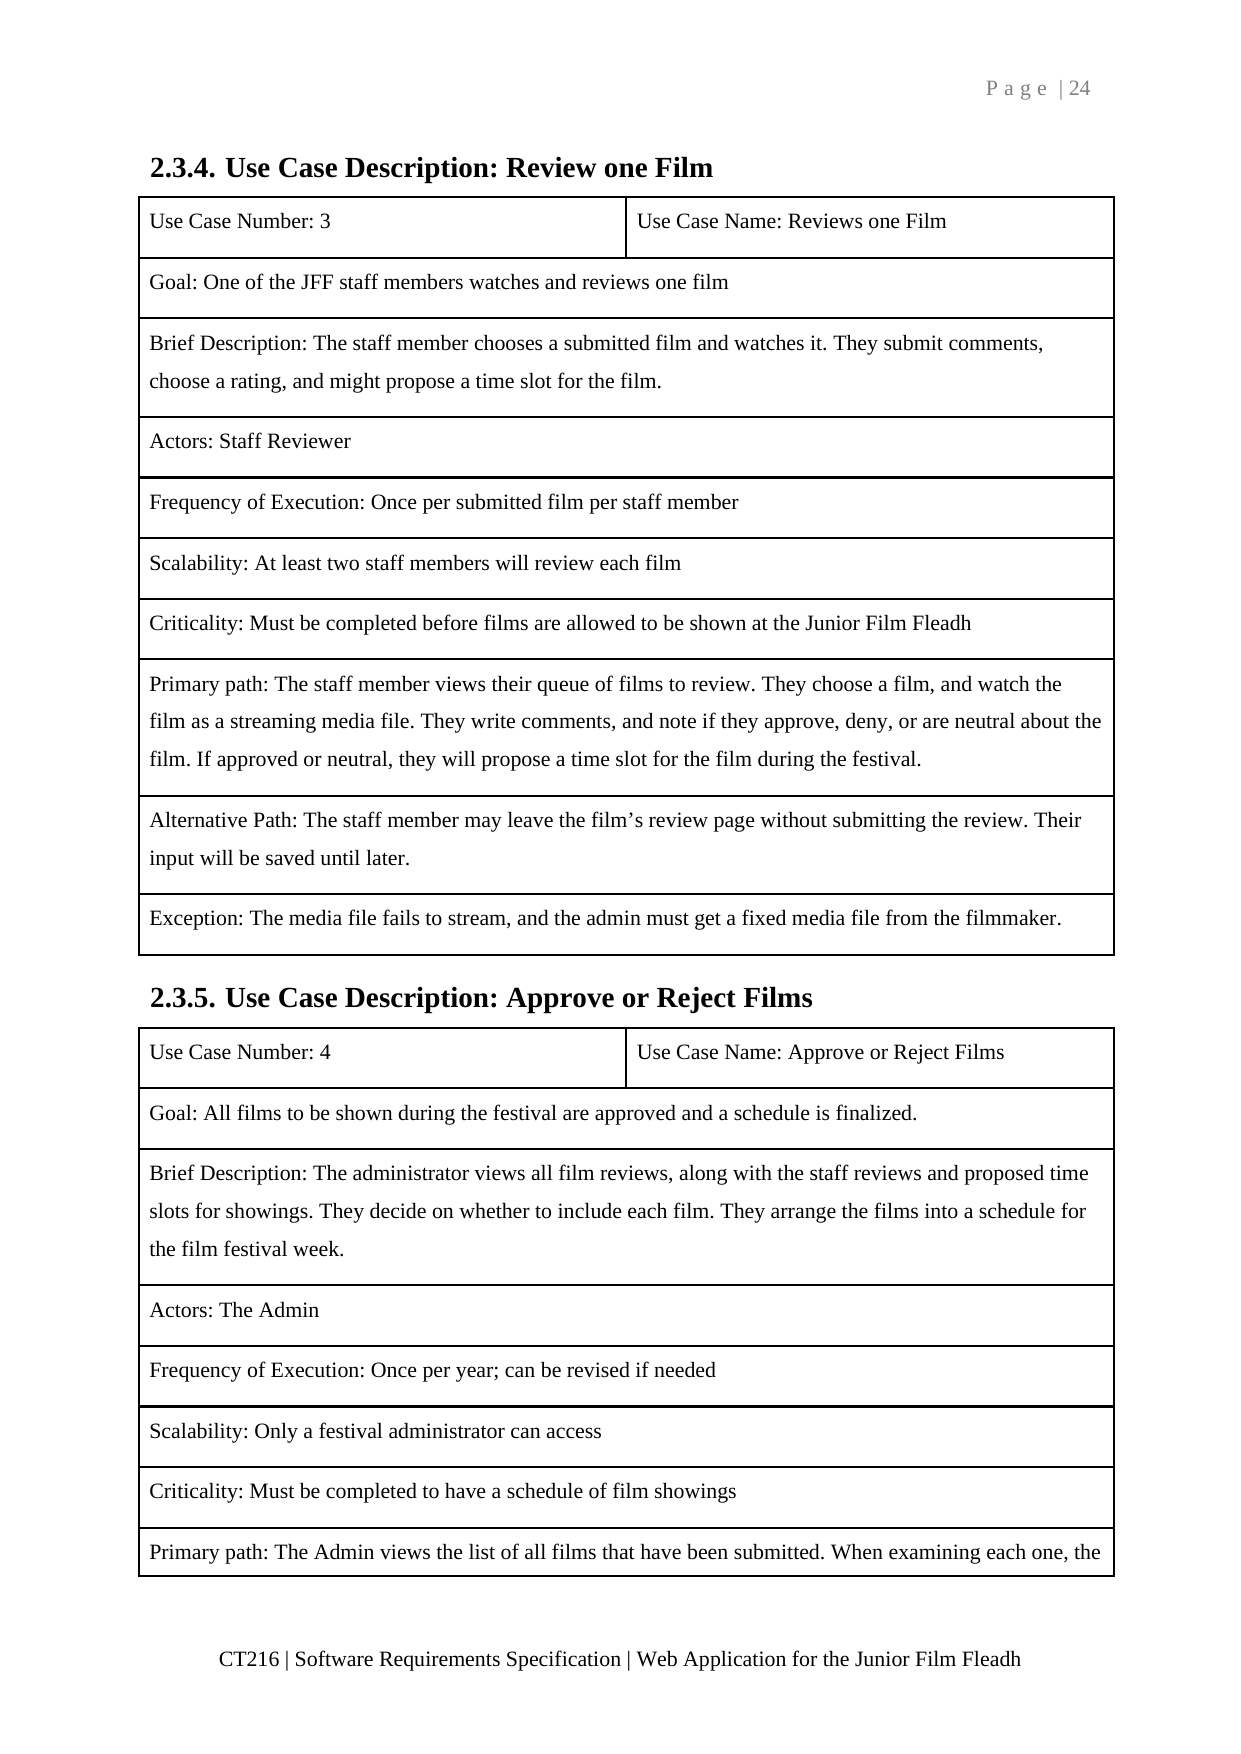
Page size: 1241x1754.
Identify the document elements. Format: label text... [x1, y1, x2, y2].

table_cell Actors: The Admin [140, 1286, 1113, 1345]
table_cell Primary path: The staff member views their queue of films to review. They choose a film, and watch the film as a streaming media file. They write comments, and note if they approve, deny, or are neutral about the film. If approved or neutral, they will propose a time slot for the film during the festival. [140, 660, 1113, 794]
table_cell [140, 1529, 1113, 1575]
subtitle Use Case Description: Approve or Reject Films [150, 981, 1090, 1014]
table_cell Exception: The media file fails to stream, and the admin must get a fixed media file from the filmmaker. [140, 895, 1113, 953]
table_cell Brief Description: The staff member chooses a submitted film and watches it. They submit comments, choose a rating, and might propose a time slot for the film. [140, 319, 1113, 416]
table_cell Scalability: At least two staff members will review each film [140, 539, 1113, 598]
table_cell Goal: All films to be shown during the festival are approved and a schedule is finalized. [140, 1089, 1113, 1148]
table_cell Criticality: Must be completed to have a schedule of film showings [140, 1468, 1113, 1527]
table_cell Alternative Path: The staff member may leave the film’s review page without submitting the review. Their input will be saved until later. [140, 797, 1113, 893]
table_header Use Case Name: Reviews one Film [627, 198, 1113, 257]
subtitle Use Case Description: Review one Film [150, 150, 1090, 183]
table_cell Goal: One of the JFF staff members watches and reviews one film [140, 259, 1113, 317]
table_header Use Case Number: 4 [140, 1029, 625, 1087]
table_header Use Case Name: Approve or Reject Films [627, 1029, 1113, 1087]
table_cell Brief Description: The administrator views all film reviews, along with the staff reviews and proposed time slots for showings. They decide on whether to include each film. They arrange the films into a schedule for the film festival week. [140, 1150, 1113, 1284]
table_cell Frequency of Execution: Once per submitted film per staff member [140, 479, 1113, 537]
table_cell Frequency of Execution: Once per year; can be revised if needed [140, 1347, 1113, 1405]
table_cell Scalability: Only a festival administrator can access [140, 1408, 1113, 1466]
table_cell Criticality: Must be completed before films are allowed to be shown at the Junior Film Fleadh [140, 600, 1113, 658]
table_header Use Case Number: 3 [140, 198, 625, 257]
table_cell Actors: Staff Reviewer [140, 418, 1113, 476]
